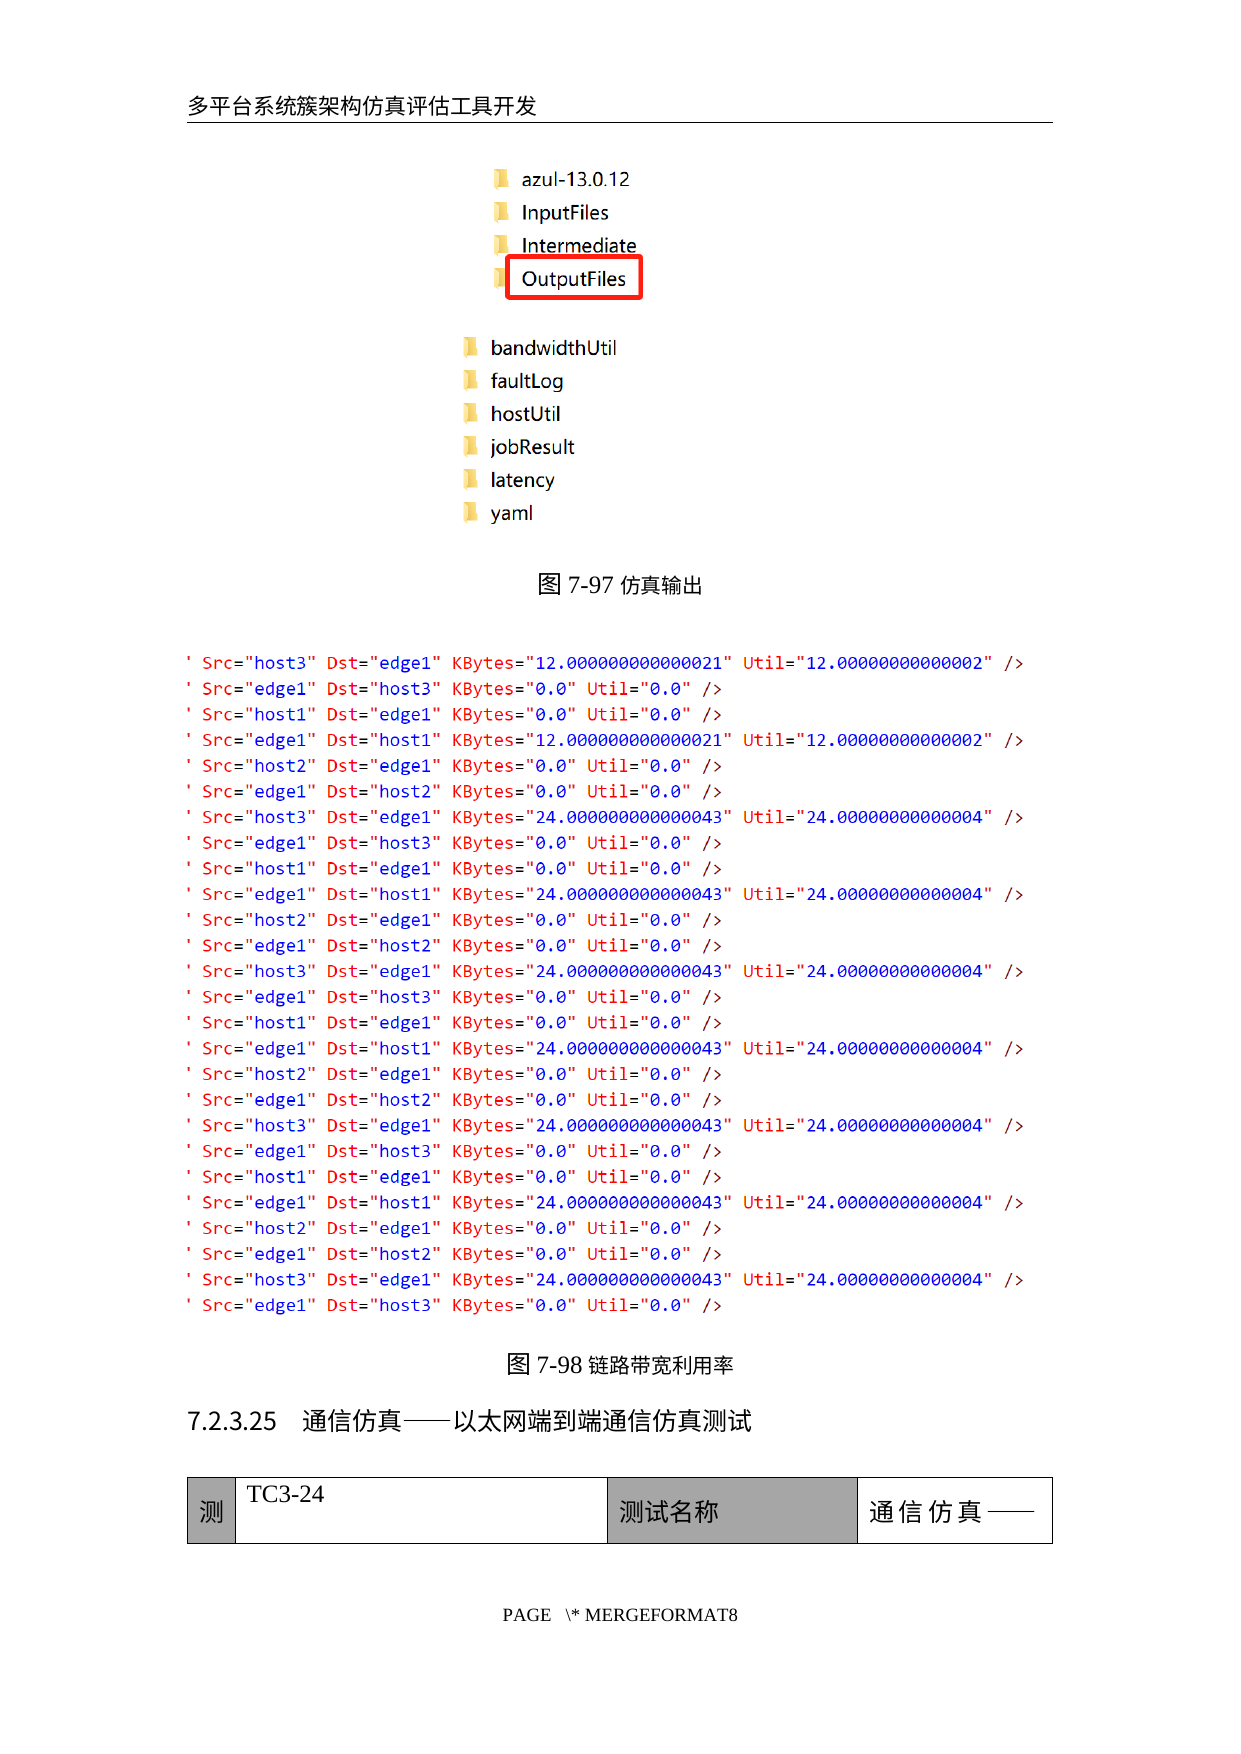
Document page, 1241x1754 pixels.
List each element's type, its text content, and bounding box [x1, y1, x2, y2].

subtitle 通信仿真——以太网端到端通信仿真测试 [187, 1402, 1028, 1438]
picture [445, 322, 795, 546]
picture [479, 160, 762, 301]
table_header TC3-24 [236, 1478, 607, 1543]
table_header 通信仿真——以太网端到端通信仿真测试 [858, 1478, 1052, 1543]
table_header 测试名称 [608, 1478, 857, 1543]
picture [187, 647, 1053, 1317]
table_header 测试编号 [188, 1478, 235, 1543]
